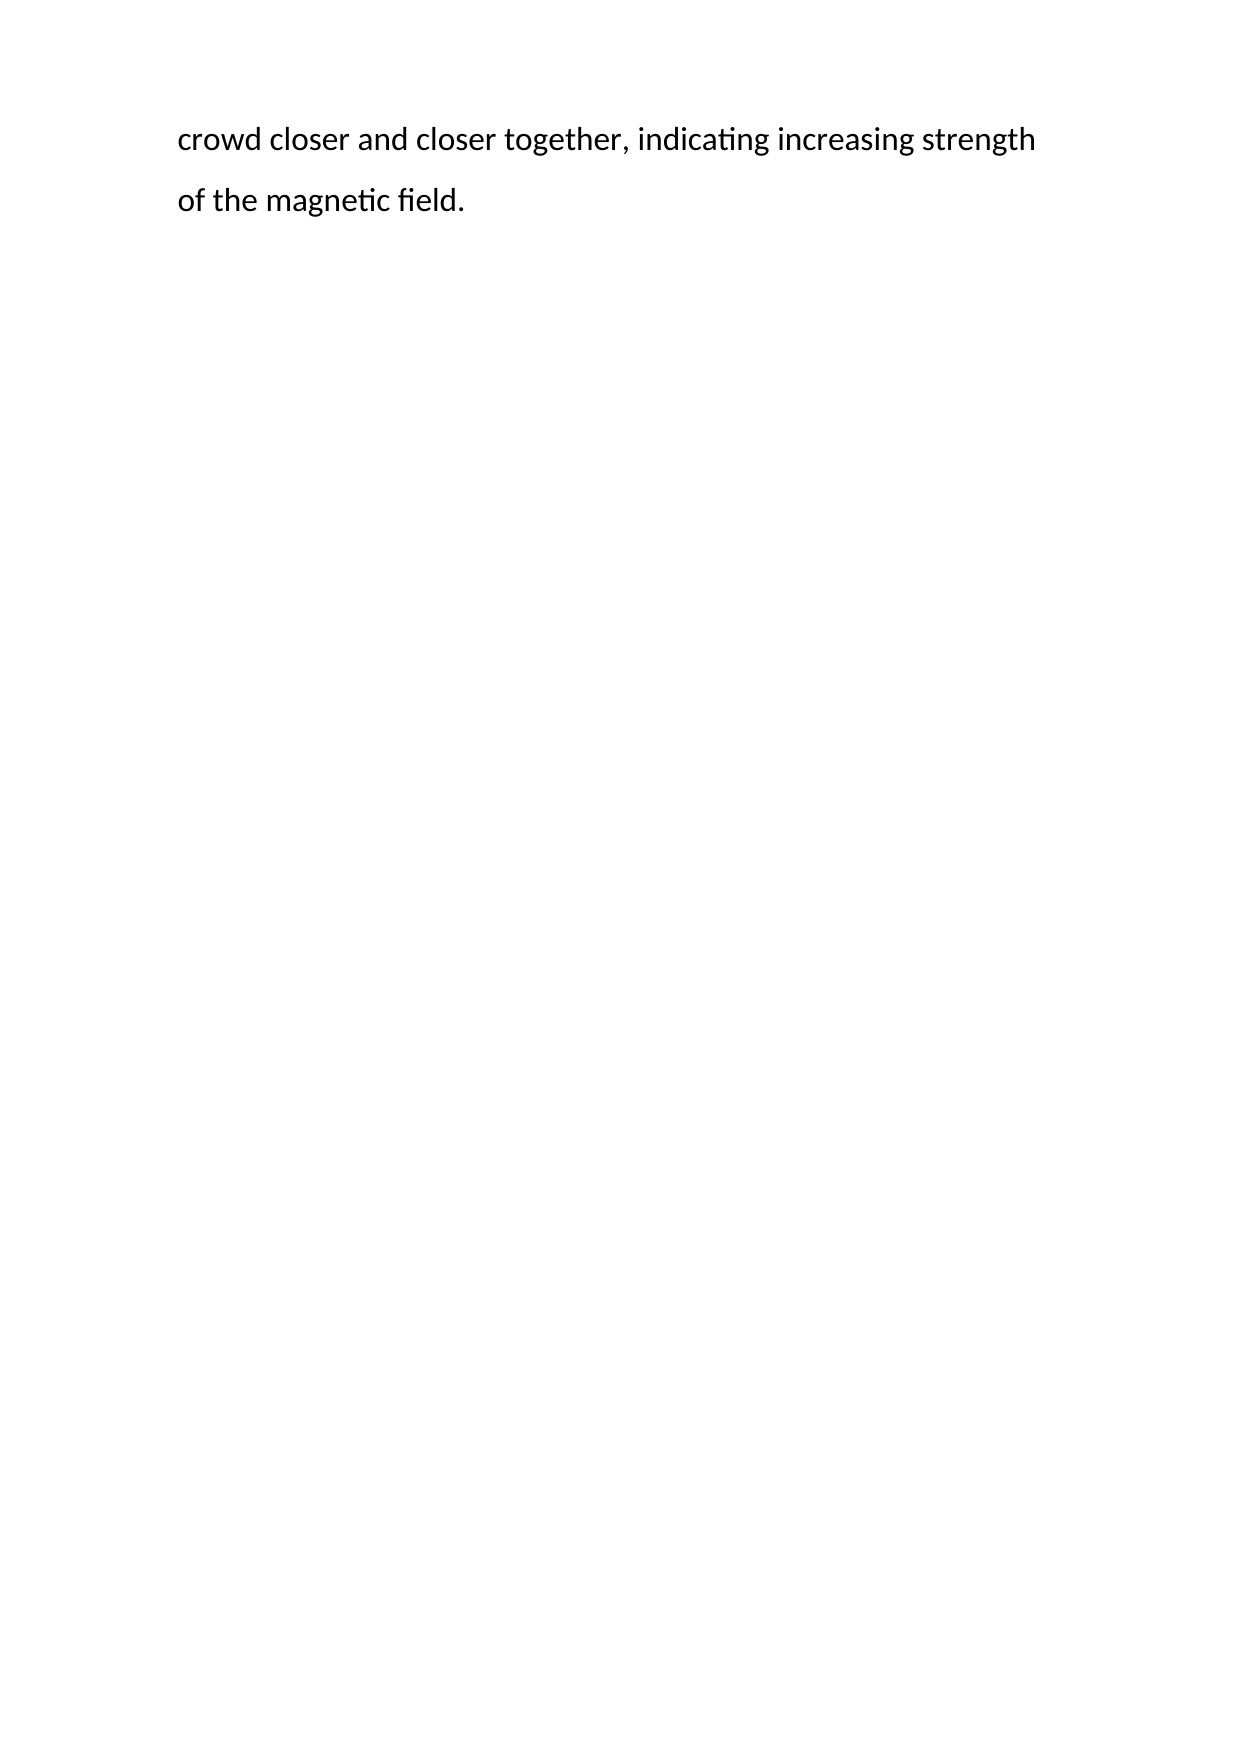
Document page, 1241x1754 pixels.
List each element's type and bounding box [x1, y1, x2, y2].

text [177, 118, 1063, 220]
